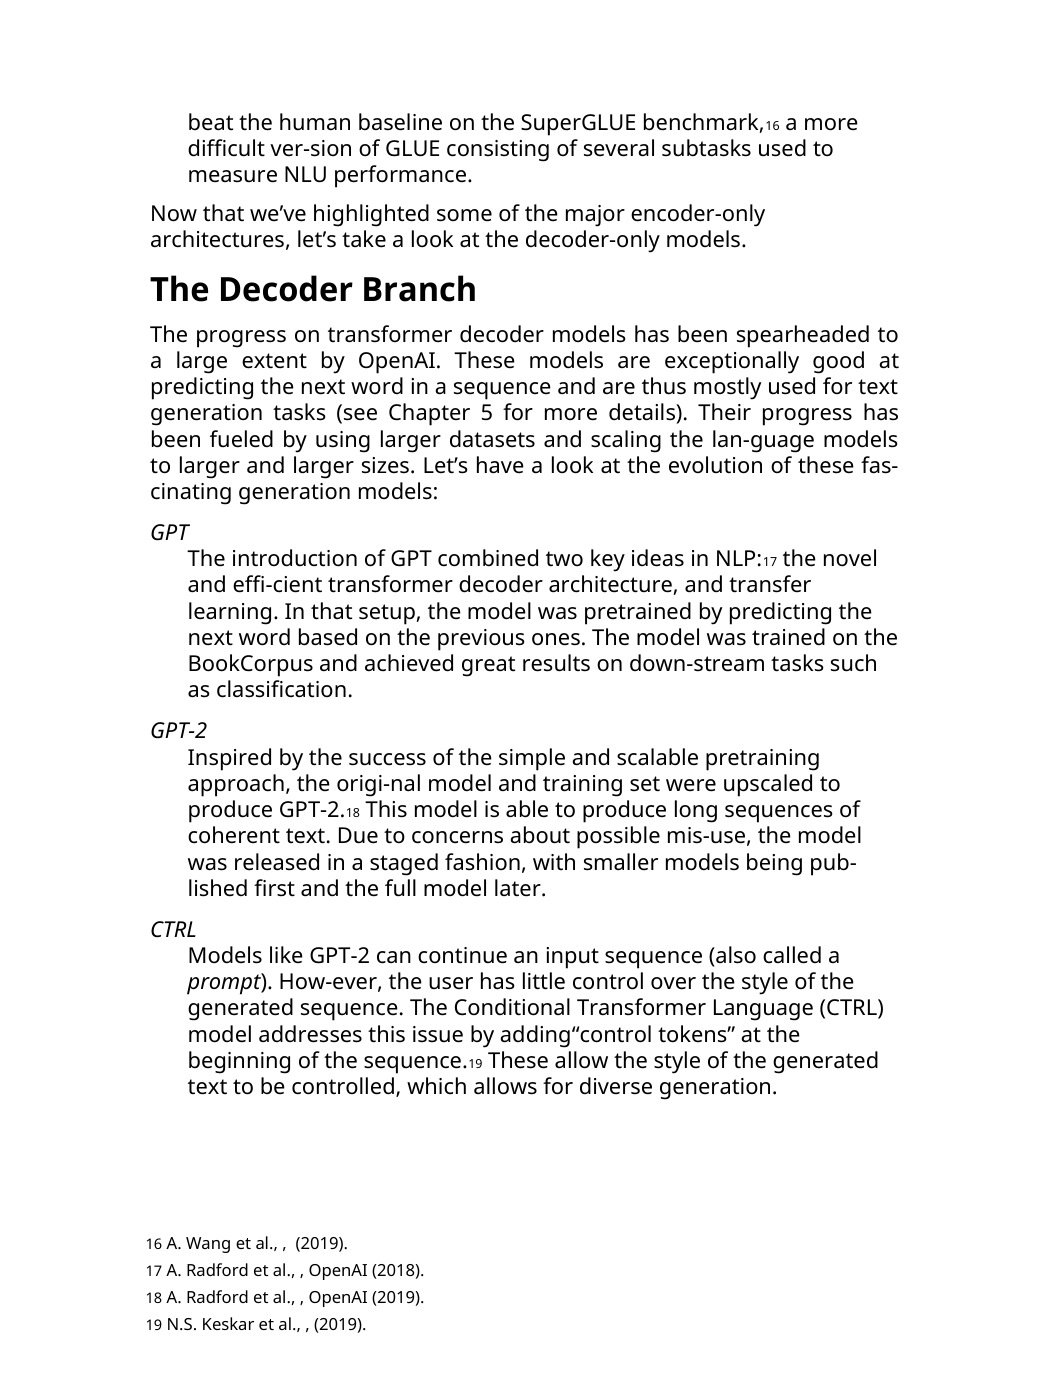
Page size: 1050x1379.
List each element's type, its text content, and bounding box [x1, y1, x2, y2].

text CTRL Models like GPT-2 can continue an input sequence (also called a prompt). How‐ever, the user has little control over the style of the generated sequence. The Conditional Transformer Language (CTRL) model addresses this issue by adding“control tokens” at the beginning of the sequence.19 These allow the style of the generated text to be controlled, which allows for diverse generation. [150, 916, 902, 1100]
text The Decoder Branch [150, 270, 902, 309]
text 19 N.S. Keskar et al., , (2019). [145, 1313, 902, 1335]
text The progress on transformer decoder models has been spearheaded to a large extent by OpenAI. These models are exceptionally good at predicting the next word in a sequence and are thus mostly used for text generation tasks (see Chapter 5 for more details). Their progress has been fueled by using larger datasets and scaling the lan‐guage models to larger and larger sizes. Let’s have a look at the evolution of these fas‐cinating generation models: [150, 321, 900, 505]
text beat the human baseline on the SuperGLUE benchmark,16 a more difficult ver‐sion of GLUE consisting of several subtasks used to measure NLU performance. [187, 109, 902, 188]
text GPT The introduction of GPT combined two key ideas in NLP:17 the novel and effi‐cient transformer decoder architecture, and transfer learning. In that setup, the model was pretrained by predicting the next word based on the previous ones. The model was trained on the BookCorpus and achieved great results on down‐stream tasks such as classification. [150, 519, 902, 703]
text Now that we’ve highlighted some of the major encoder-only architectures, let’s take a look at the decoder-only models. [150, 200, 902, 253]
text GPT-2 Inspired by the success of the simple and scalable pretraining approach, the origi‐nal model and training set were upscaled to produce GPT-2.18 This model is able to produce long sequences of coherent text. Due to concerns about possible mis‐use, the model was released in a staged fashion, with smaller models being pub‐lished first and the full model later. [150, 718, 902, 901]
text 16 A. Wang et al., , (2019). [145, 1233, 902, 1254]
text 18 A. Radford et al., , OpenAI (2019). [145, 1286, 902, 1308]
text 17 A. Radford et al., , OpenAI (2018). [145, 1259, 902, 1281]
